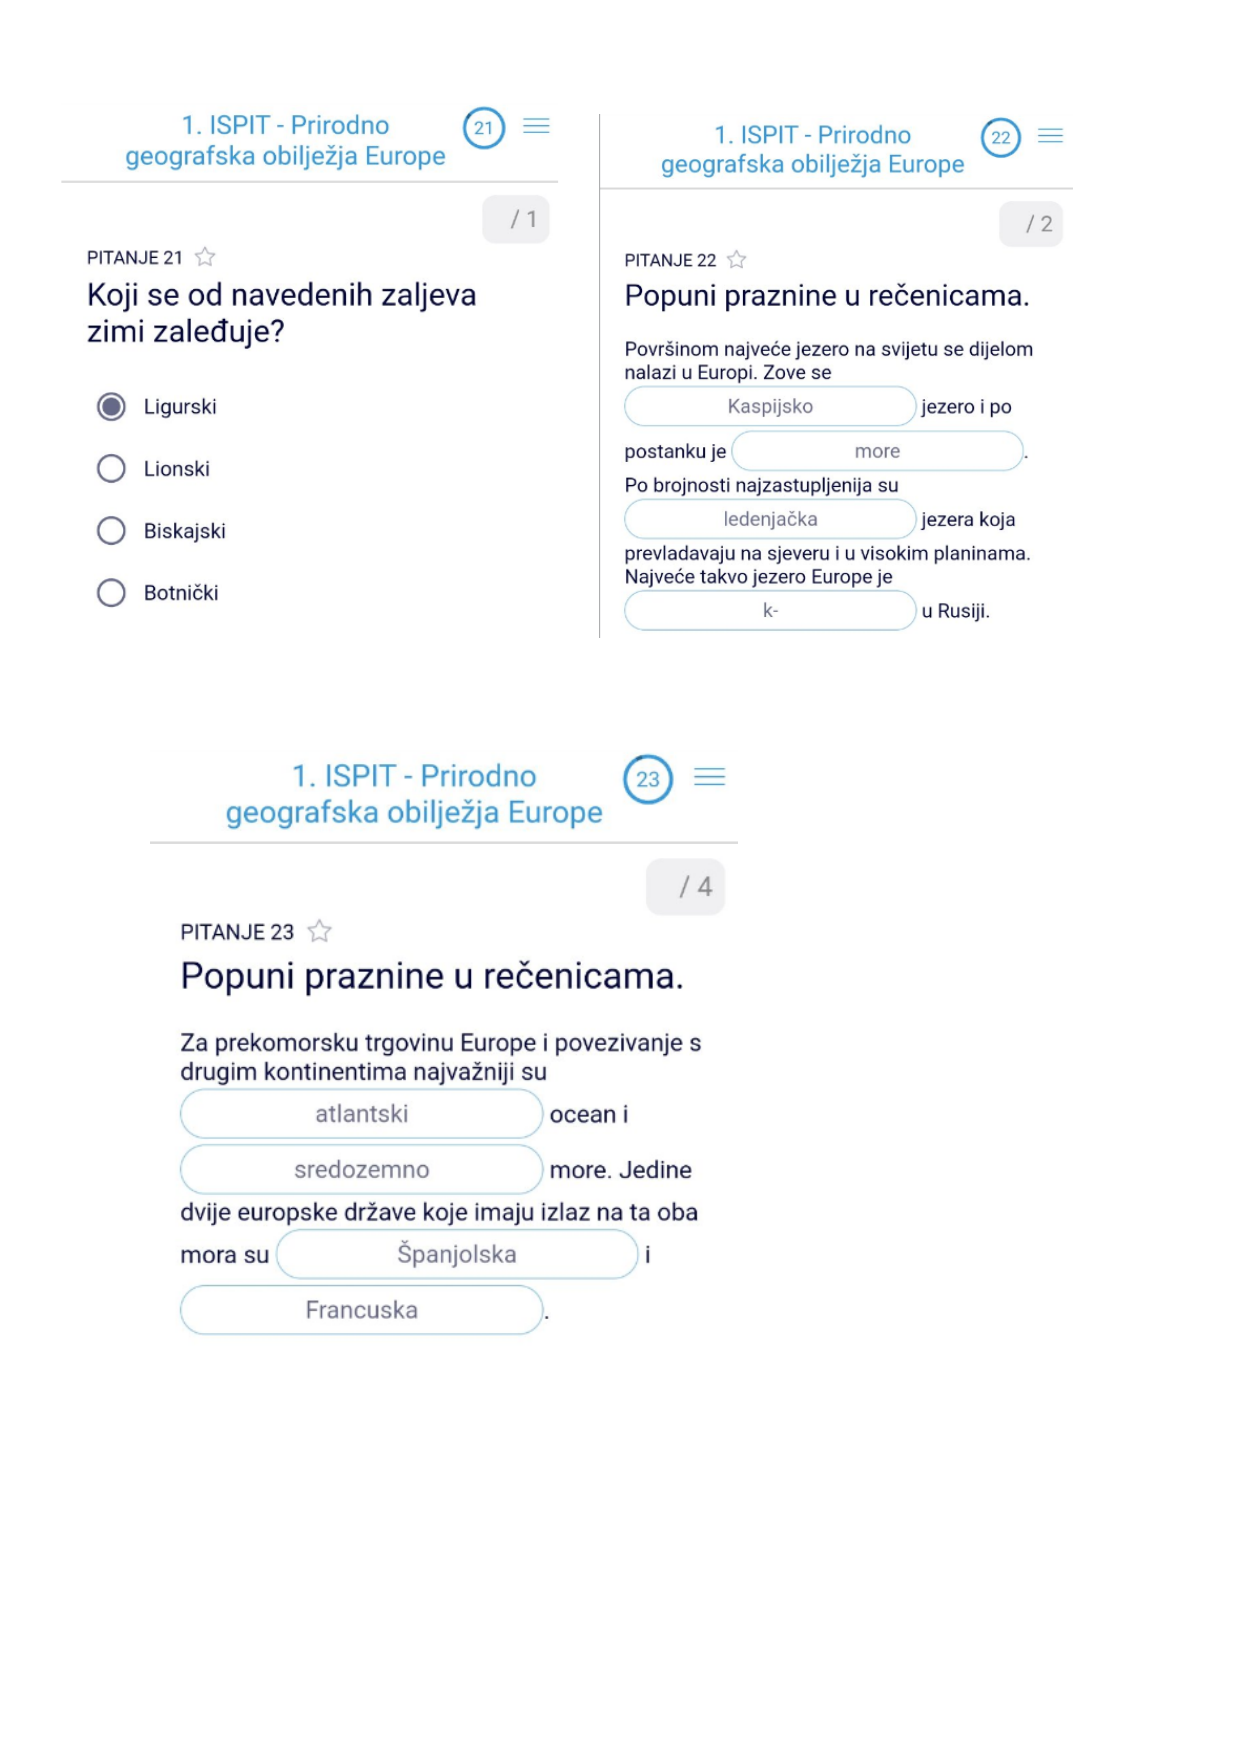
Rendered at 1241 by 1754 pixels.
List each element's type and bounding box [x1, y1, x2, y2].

picture [61, 103, 559, 638]
picture [599, 114, 1073, 638]
picture [150, 750, 738, 1349]
